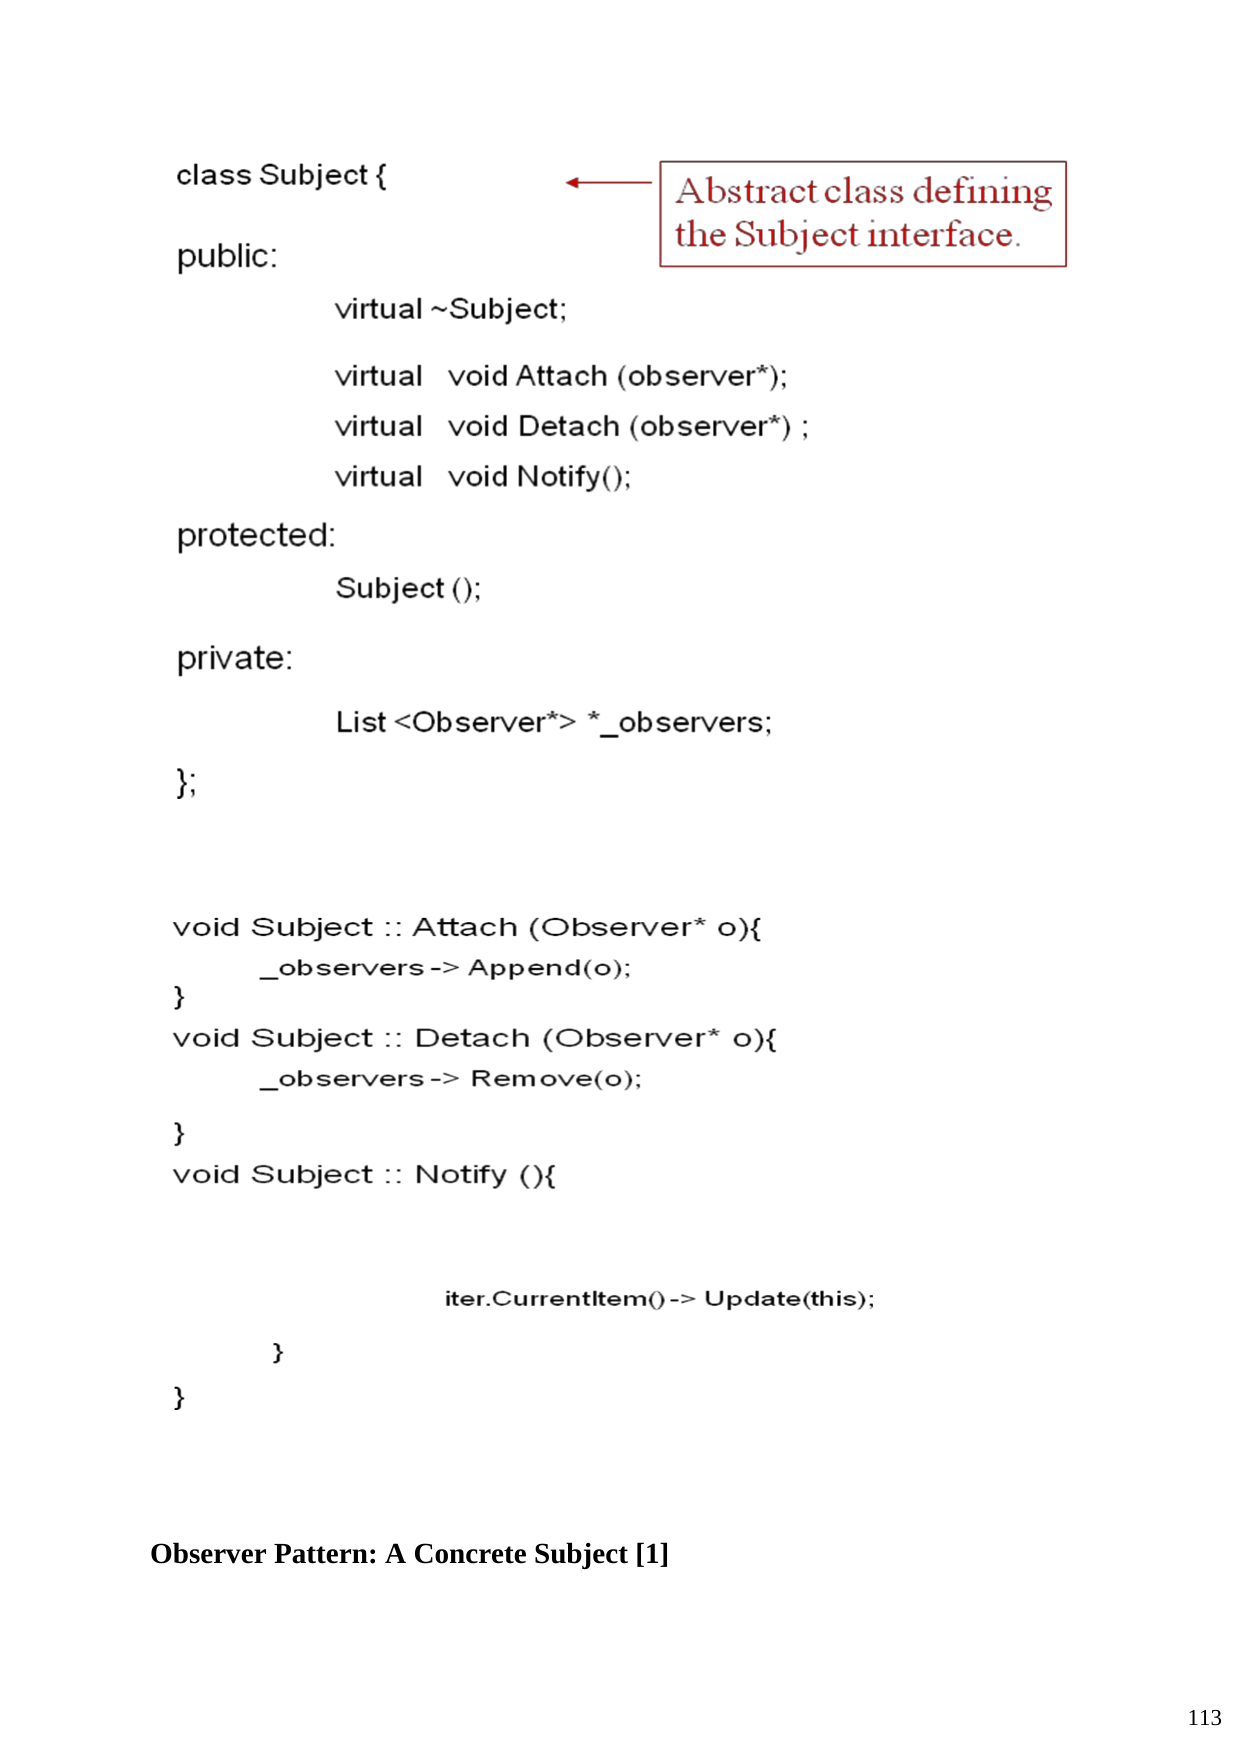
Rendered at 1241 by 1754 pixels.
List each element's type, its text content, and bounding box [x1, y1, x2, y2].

picture [172, 917, 874, 1410]
text Observer Pattern: A Concrete Subject [1] [150, 1536, 1226, 1569]
picture [176, 160, 1068, 799]
